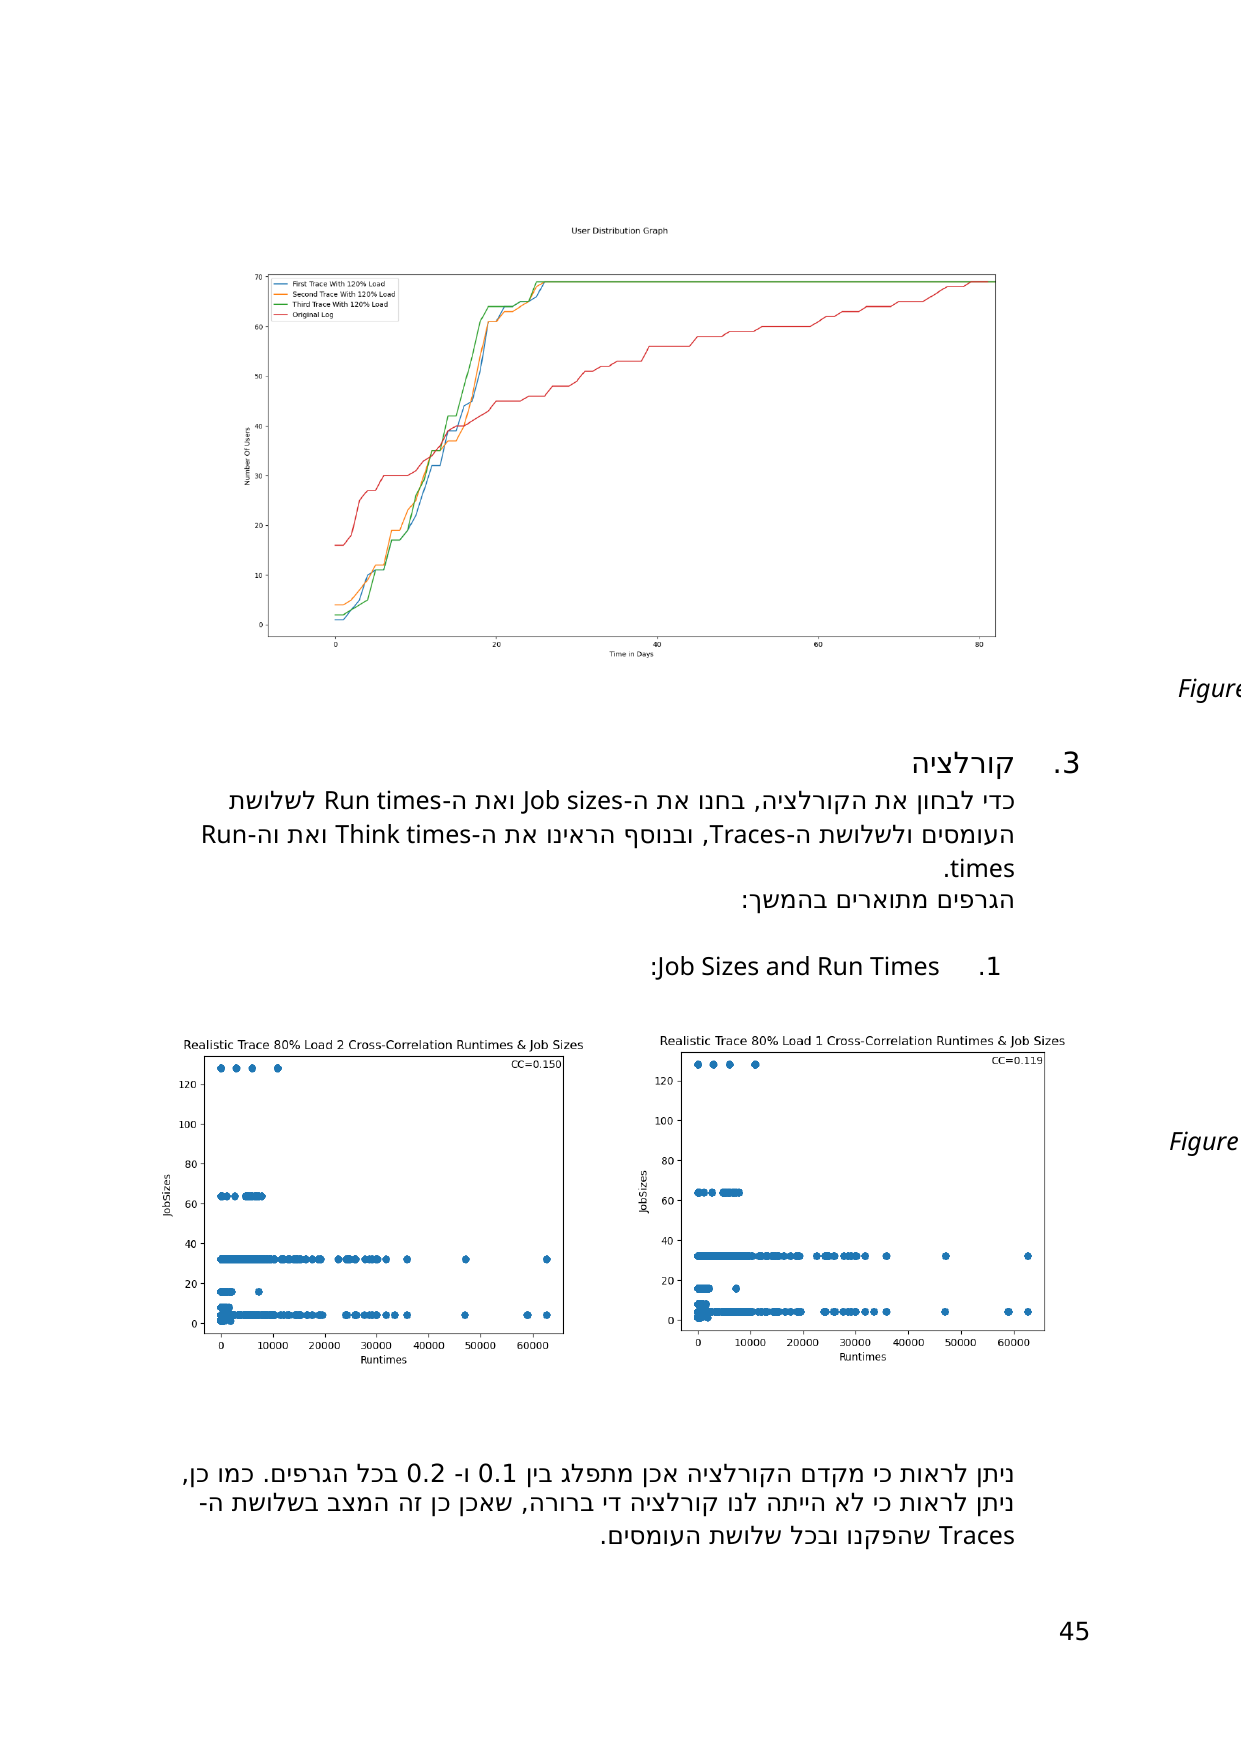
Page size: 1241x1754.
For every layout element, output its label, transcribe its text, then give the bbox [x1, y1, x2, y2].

text ניתן לראות כי מקדם הקורלציה אכן מתפלג בין 0.1 ו- 0.2 בכל הגרפים. כמו כן, ניתן לראות כי לא הייתה לנו קורלציה די ברורה, שאכן כן זה המצב בשלושת ה-Traces שהפקנו ובכל שלושת העומסים. [150, 1459, 1015, 1551]
picture [150, 218, 1089, 688]
list קורלציה [150, 746, 1053, 780]
picture [622, 1008, 1091, 1370]
picture [146, 1012, 609, 1373]
list כדי לבחון את הקורלציה, בחנו את ה-Job sizes ואת ה-Run times לשלושת העומסים ולשלושת ה-Traces, ובנוסף הראינו את ה-Think times ואת וה-Run times. הגרפים מתוארים בהמשך: [150, 783, 1015, 914]
list Job Sizes and Run Times: [150, 948, 978, 982]
